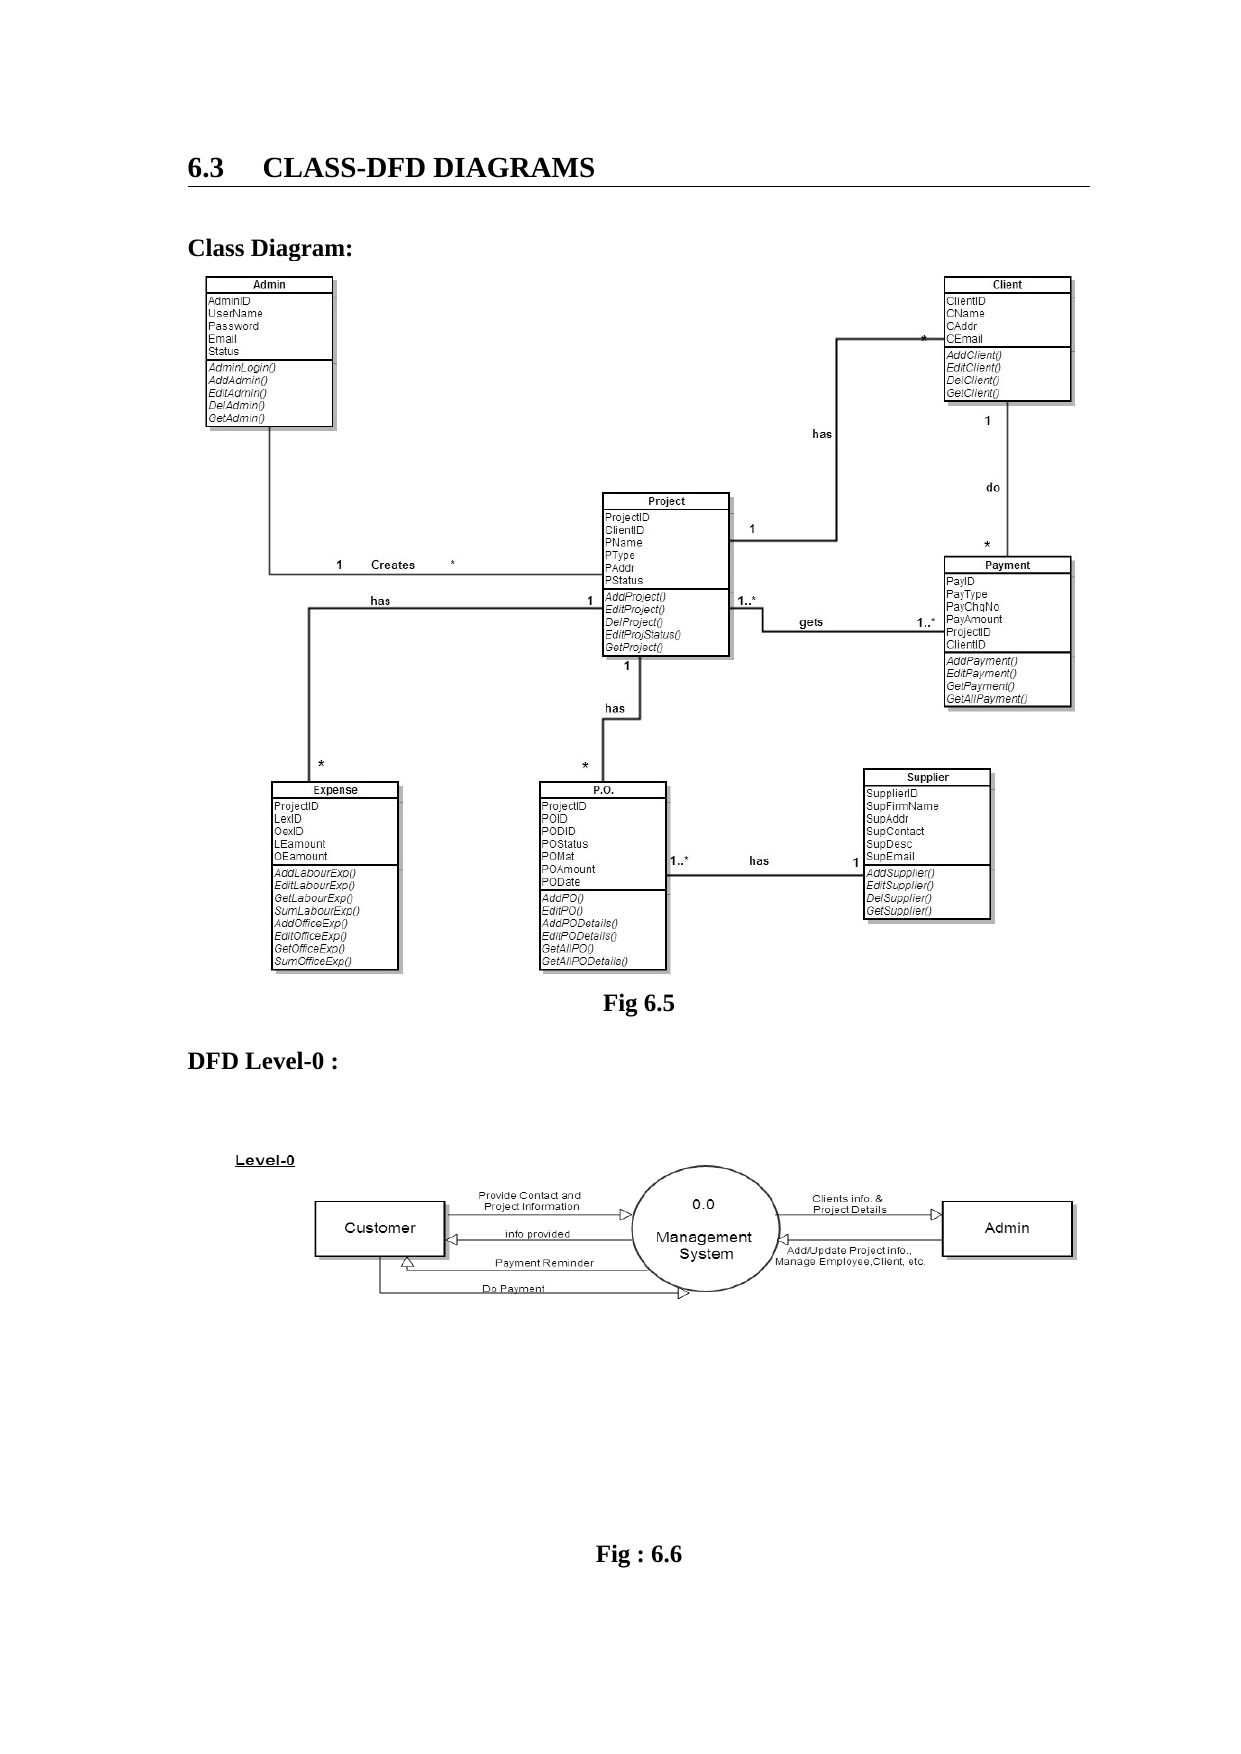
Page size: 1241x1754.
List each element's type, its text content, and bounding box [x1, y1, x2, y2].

subtitle 6.3 CLASS-DFD DIAGRAMS [187, 150, 1090, 187]
text Fig : 6.6 [187, 1539, 1090, 1568]
text Fig 6.5 [187, 989, 1090, 1017]
picture [187, 1103, 1090, 1539]
text Class Diagram: [187, 233, 1090, 261]
text DFD Level-0 : [187, 1046, 1090, 1074]
picture [187, 261, 1090, 989]
